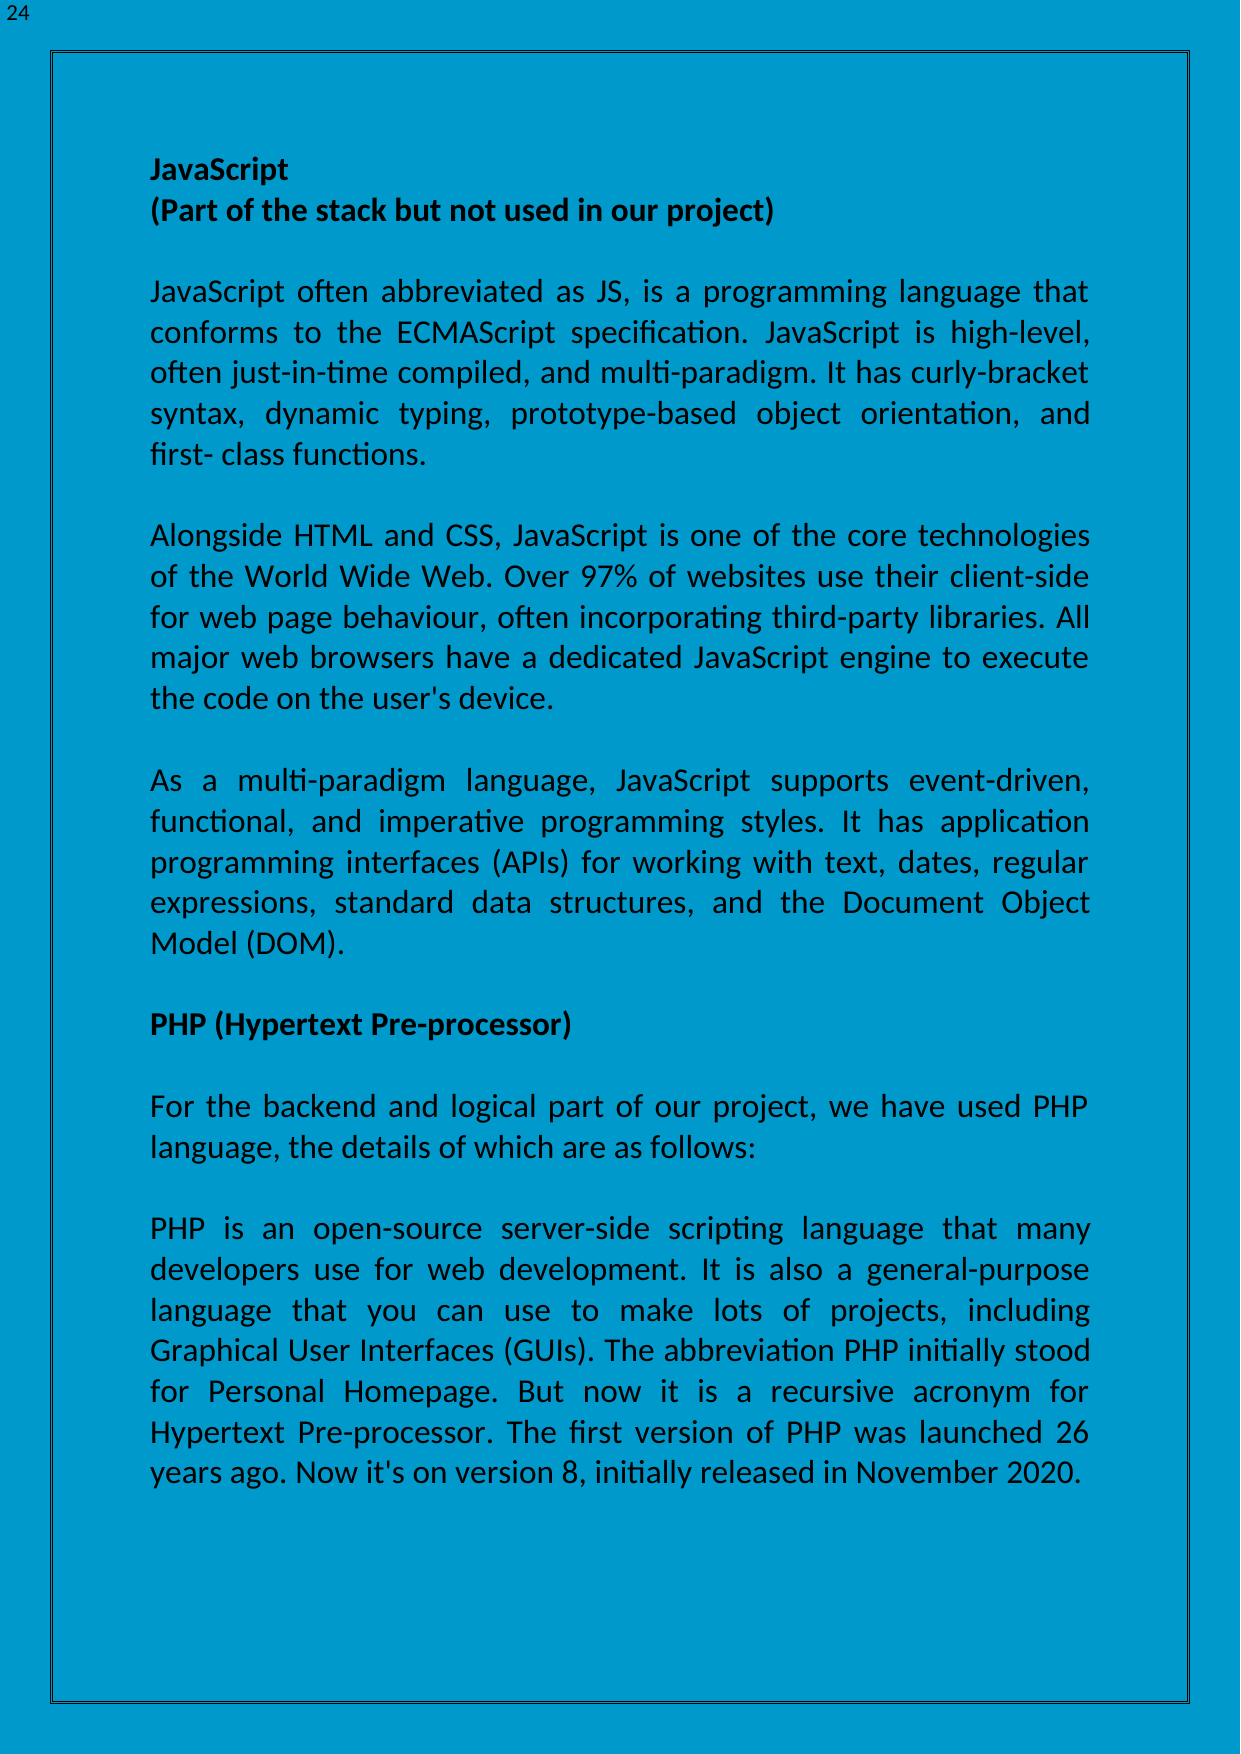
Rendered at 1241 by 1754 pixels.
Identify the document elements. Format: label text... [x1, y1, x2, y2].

subtitle JavaScript [150, 148, 1180, 188]
text JavaScript often abbreviated as JS, is a programming language that conforms to the ECMAScript specification. JavaScript is high-level, often just-in-time compiled, and multi-paradigm. It has curly-bracket syntax, dynamic typing, prototype-based object orientation, and first- class functions. [150, 270, 1091, 474]
text Alongside HTML and CSS, JavaScript is one of the core technologies of the World Wide Web. Over 97% of websites use their client-side for web page behaviour, often incorporating third-party libraries. All major web browsers have a dedicated JavaScript engine to execute the code on the user's device. [150, 514, 1091, 718]
text (Part of the stack but not used in our project) [150, 188, 1180, 229]
text PHP is an open-source server-side scripting language that many developers use for web development. It is also a general-purpose language that you can use to make lots of projects, including Graphical User Interfaces (GUIs). The abbreviation PHP initially stood for Personal Homepage. But now it is a recursive acronym for Hypertext Pre-processor. The first version of PHP was launched 26 years ago. Now it's on version 8, initially released in November 2020. [150, 1207, 1091, 1492]
subtitle PHP (Hypertext Pre-processor) [150, 1003, 1180, 1044]
text As a multi-paradigm language, JavaScript supports event-driven, functional, and imperative programming styles. It has application programming interfaces (APIs) for working with text, dates, regular expressions, standard data structures, and the Document Object Model (DOM). [150, 759, 1090, 963]
text For the backend and logical part of our project, we have used PHP language, the details of which are as follows: [150, 1085, 1089, 1166]
